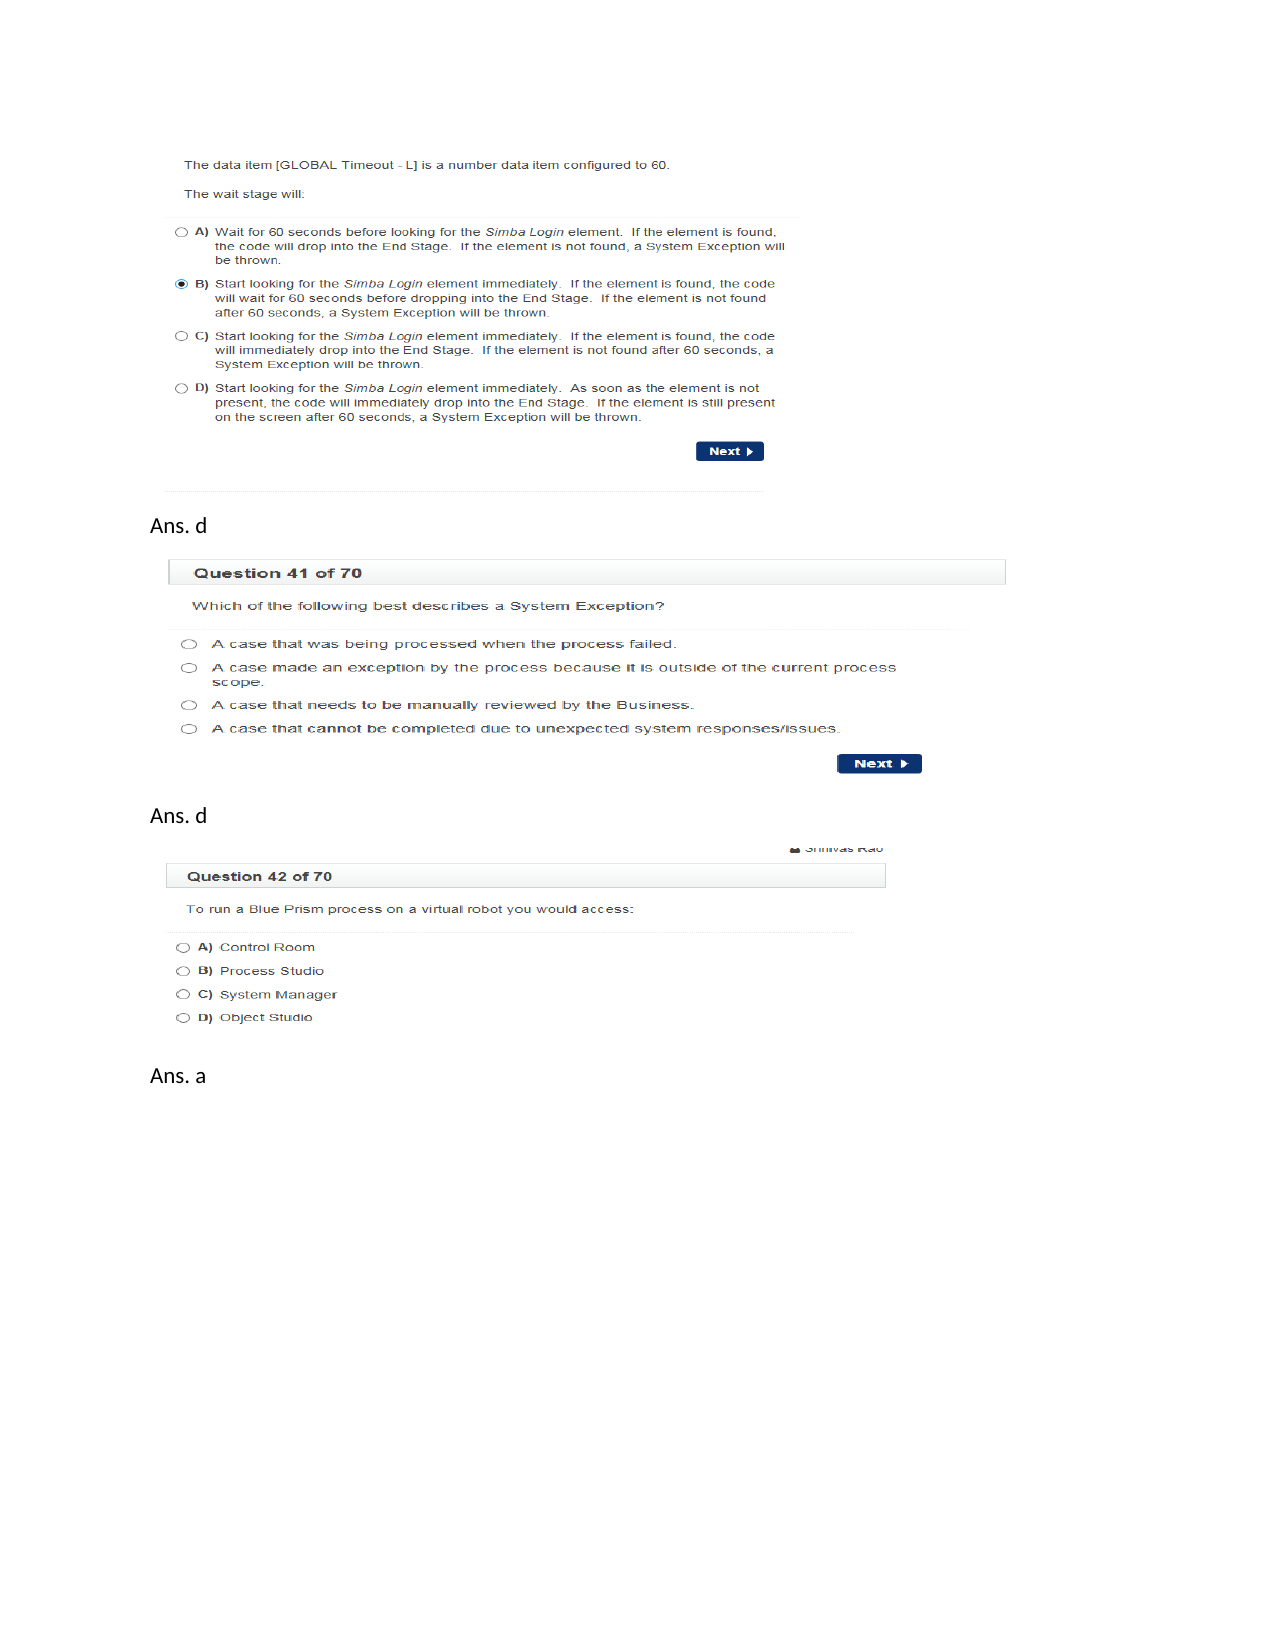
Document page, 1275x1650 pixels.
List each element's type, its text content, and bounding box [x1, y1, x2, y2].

picture [150, 848, 971, 1043]
picture [150, 558, 1105, 783]
text Ans. d [150, 511, 1125, 539]
text Ans. d [150, 801, 1125, 829]
picture [150, 150, 892, 493]
text Ans. a [150, 1061, 1125, 1089]
